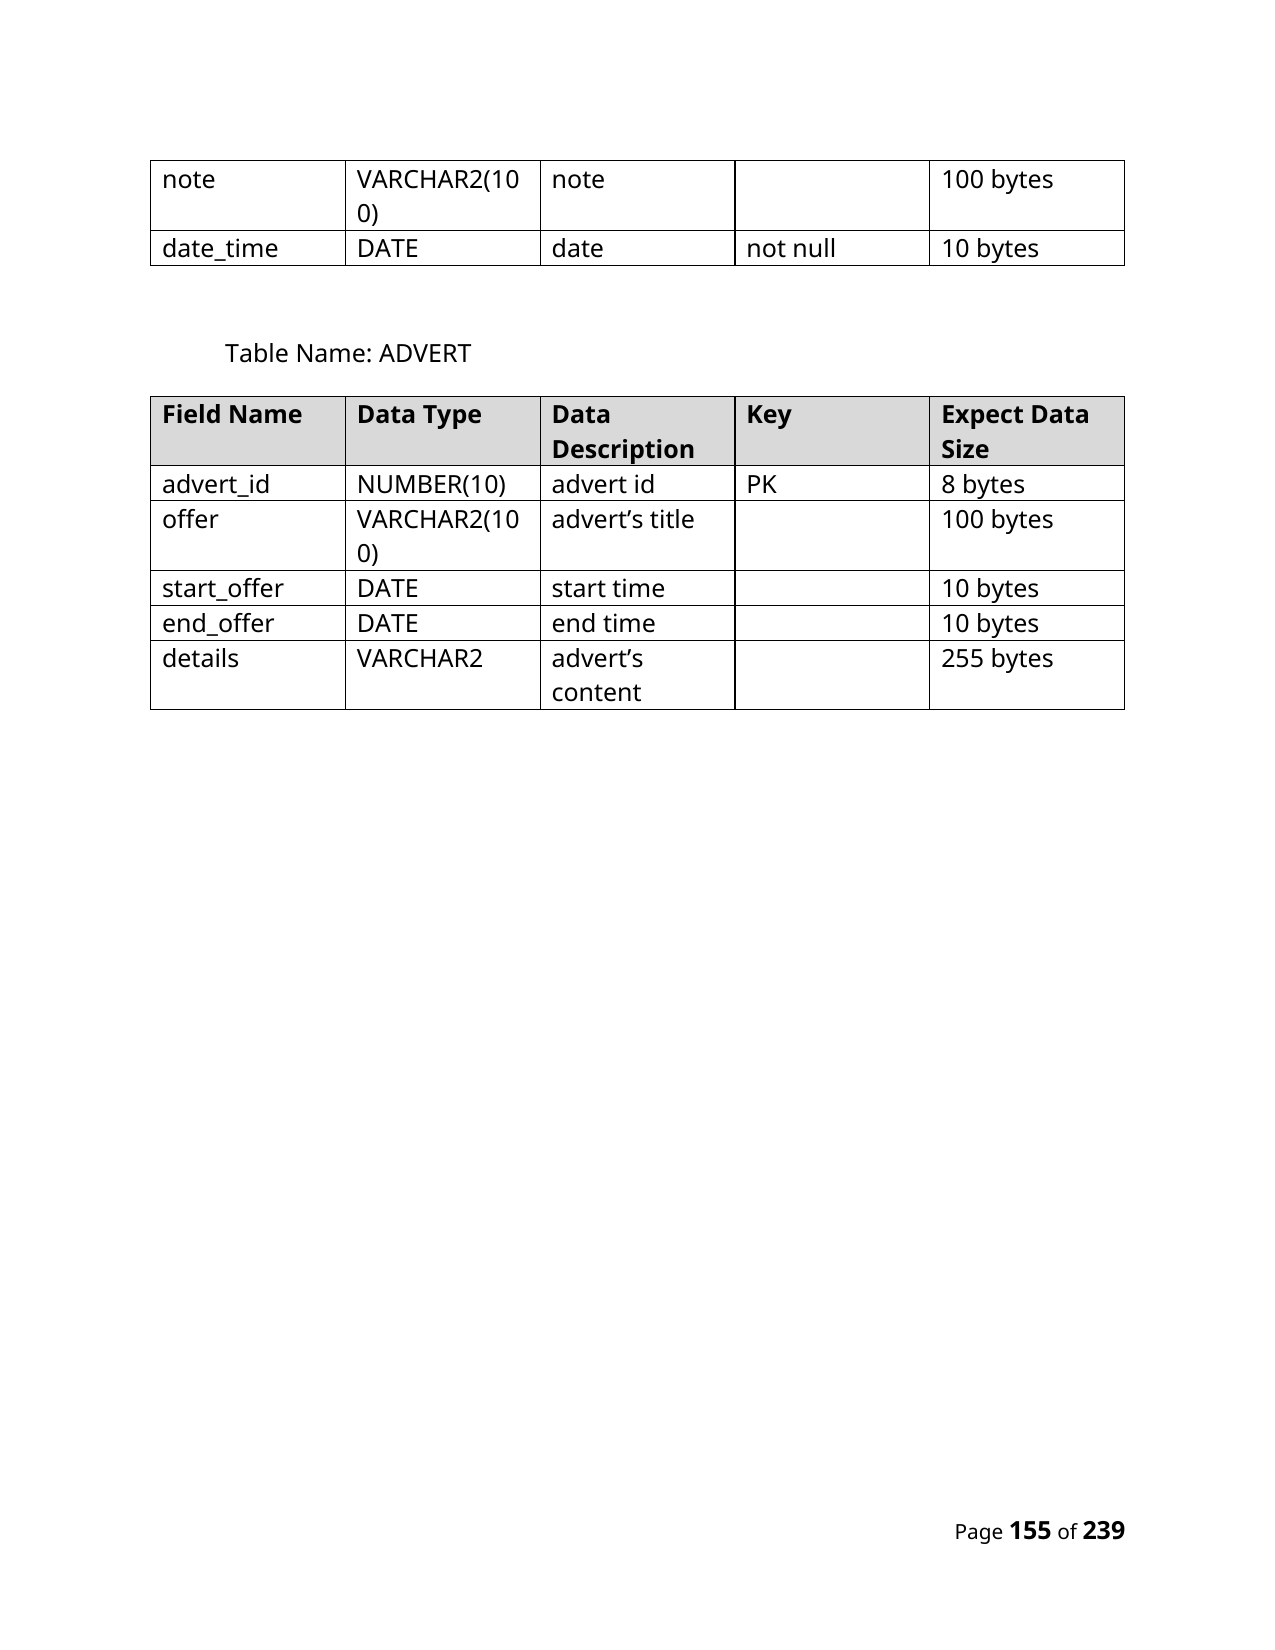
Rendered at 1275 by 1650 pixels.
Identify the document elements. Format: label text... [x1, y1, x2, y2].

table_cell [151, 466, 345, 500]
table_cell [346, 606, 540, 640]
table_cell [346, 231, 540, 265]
text Table Name: ADVERT [150, 336, 1125, 370]
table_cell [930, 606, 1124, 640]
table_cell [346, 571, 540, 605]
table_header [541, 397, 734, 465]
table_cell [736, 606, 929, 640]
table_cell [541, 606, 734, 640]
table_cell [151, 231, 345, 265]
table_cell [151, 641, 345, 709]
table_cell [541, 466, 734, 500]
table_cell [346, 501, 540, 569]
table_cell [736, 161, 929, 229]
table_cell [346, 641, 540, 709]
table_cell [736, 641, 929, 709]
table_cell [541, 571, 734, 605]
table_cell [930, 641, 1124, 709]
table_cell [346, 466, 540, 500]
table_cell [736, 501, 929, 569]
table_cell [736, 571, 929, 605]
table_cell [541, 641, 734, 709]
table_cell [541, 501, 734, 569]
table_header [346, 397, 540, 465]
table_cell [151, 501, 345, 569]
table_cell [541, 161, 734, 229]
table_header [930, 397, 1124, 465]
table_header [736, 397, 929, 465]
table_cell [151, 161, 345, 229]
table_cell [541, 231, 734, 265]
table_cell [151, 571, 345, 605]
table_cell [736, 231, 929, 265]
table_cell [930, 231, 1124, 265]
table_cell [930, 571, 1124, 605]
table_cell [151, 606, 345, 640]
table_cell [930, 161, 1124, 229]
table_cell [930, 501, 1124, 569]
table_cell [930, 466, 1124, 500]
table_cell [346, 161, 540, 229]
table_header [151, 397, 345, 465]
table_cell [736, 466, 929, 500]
